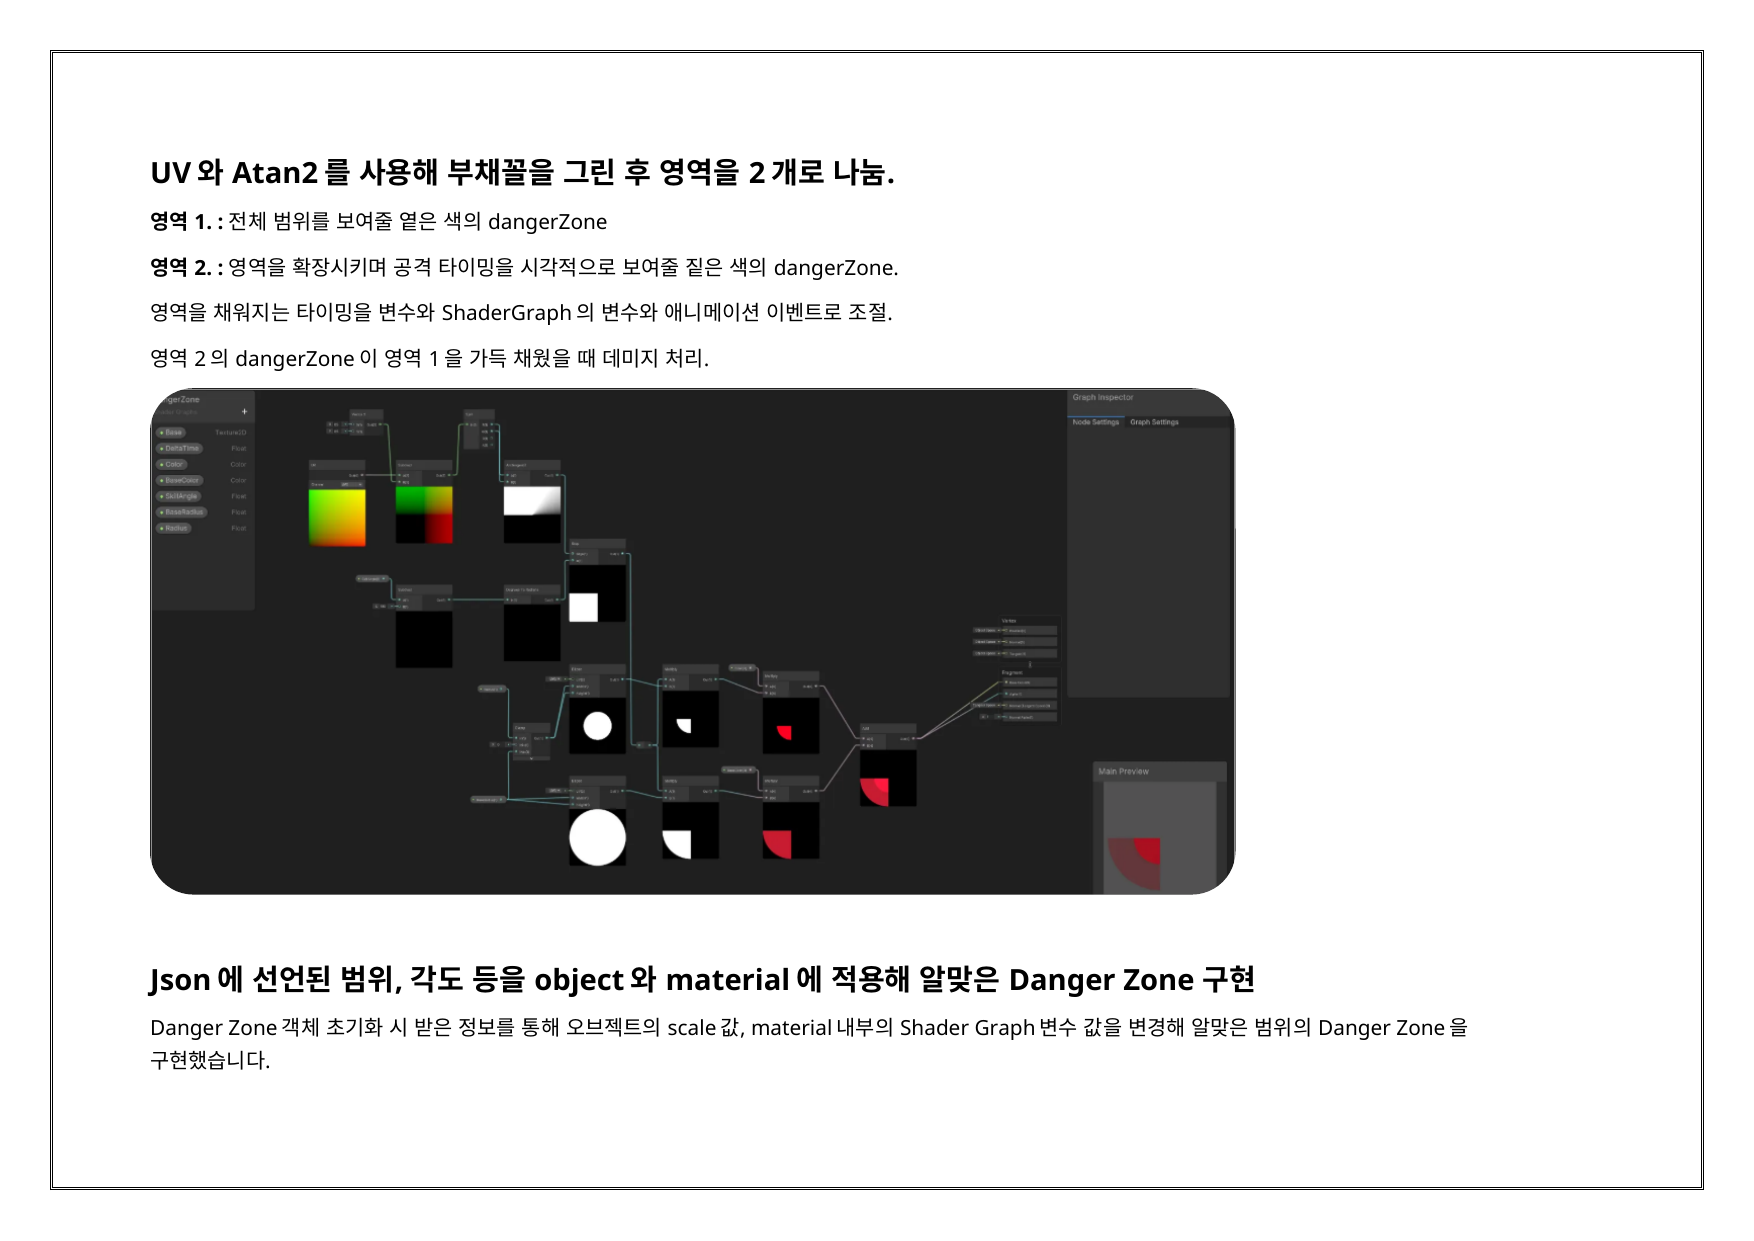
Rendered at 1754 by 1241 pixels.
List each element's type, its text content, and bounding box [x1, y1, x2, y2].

text 영역을 채워지는 타이밍을 변수와 ShaderGraph의 변수와 애니메이션 이벤트로 조절. [150, 297, 1577, 327]
text 영역 1. : 전체 범위를 보여줄 옅은 색의 dangerZone [150, 205, 1577, 235]
picture [150, 388, 1236, 895]
subtitle UV와 Atan2를 사용해 부채꼴을 그린 후 영역을 2개로 나눔. [150, 150, 1577, 192]
subtitle Json에 선언된 범위, 각도 등을 object와 material에 적용해 알맞은 Danger Zone 구현 [150, 956, 1577, 999]
text Danger Zone객체 초기화 시 받은 정보를 통해 오브젝트의 scale값, material내부의 Shader Graph변수 값을 변경해 알맞은 범위의 Danger Zone을 구현했습니다. [150, 1011, 1577, 1075]
text 영역 2의 dangerZone이 영역 1을 가득 채웠을 때 데미지 처리. [150, 342, 1577, 373]
text 영역 2. : 영역을 확장시키며 공격 타이밍을 시각적으로 보여줄 짙은 색의 dangerZone. [150, 251, 1577, 281]
